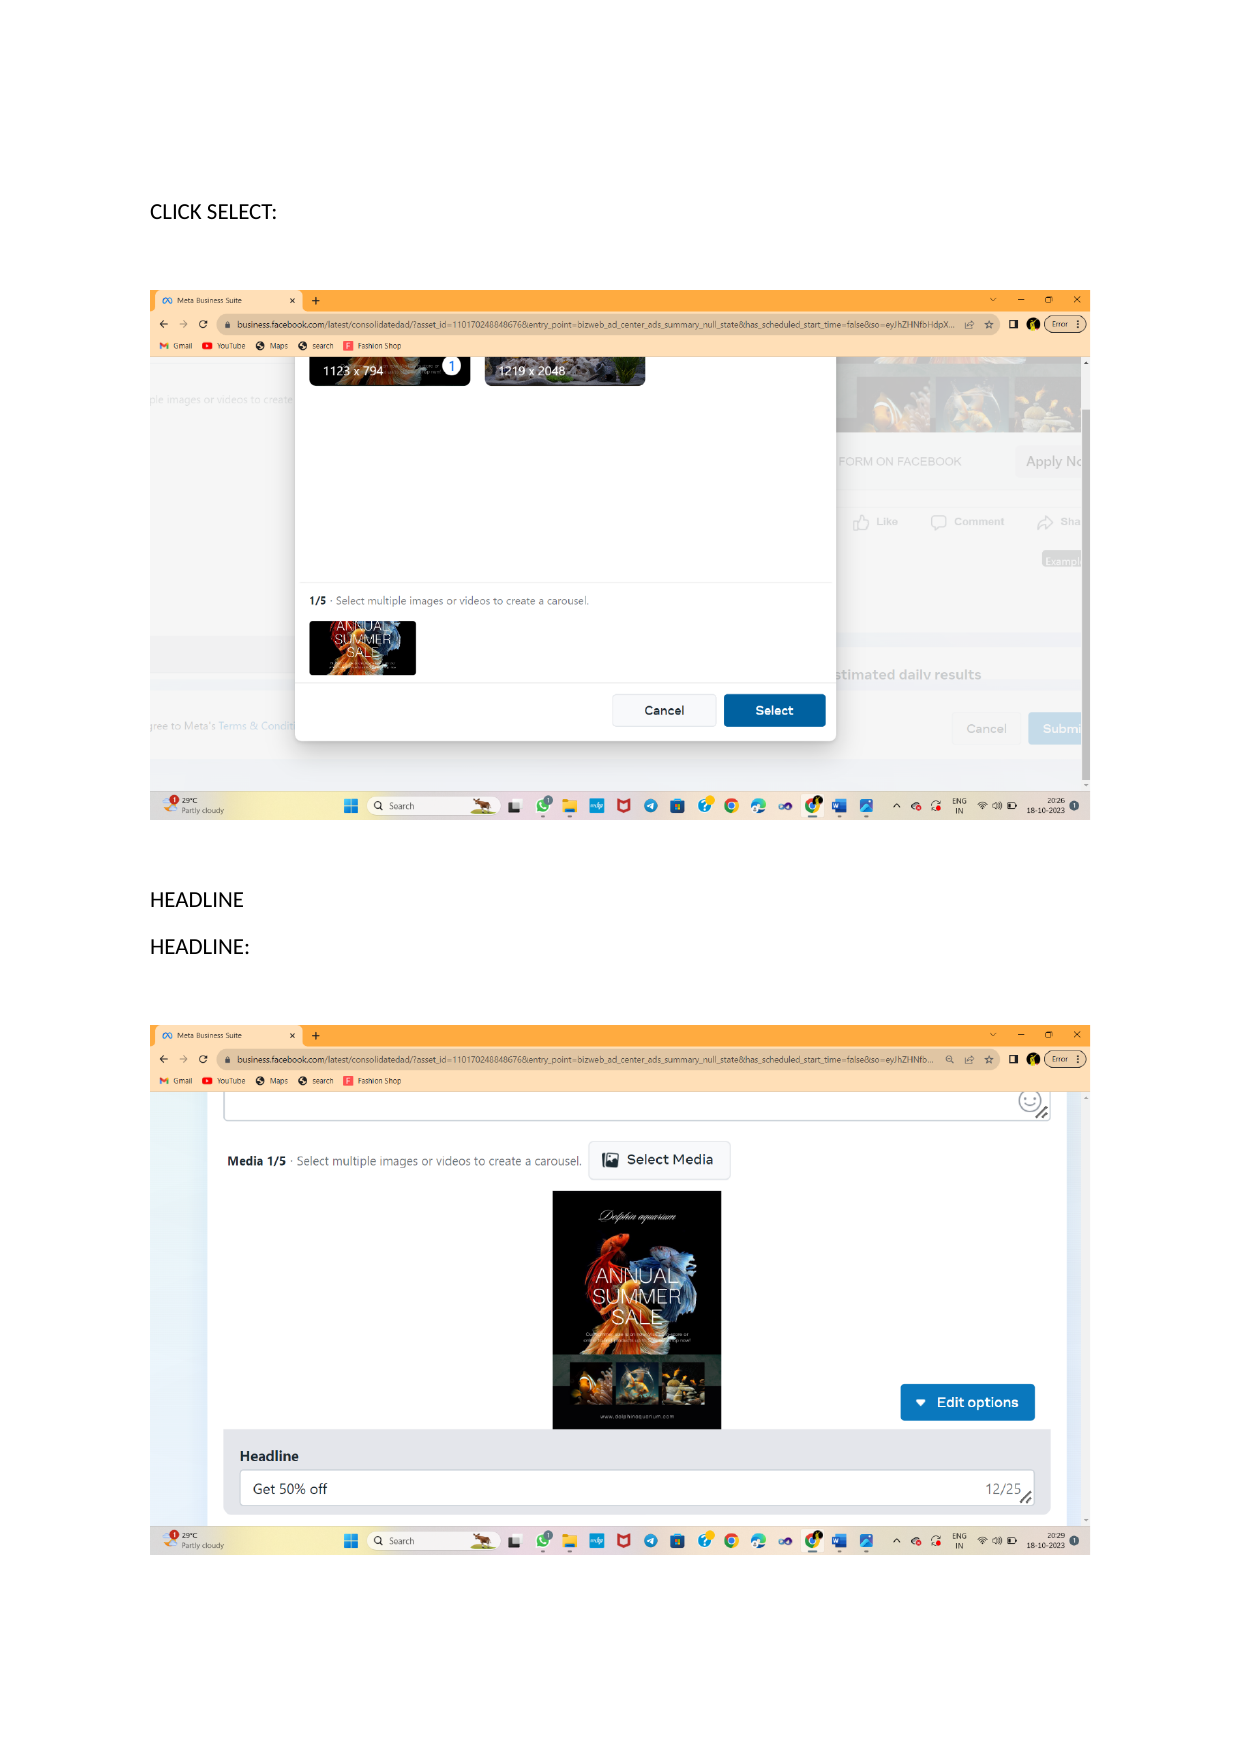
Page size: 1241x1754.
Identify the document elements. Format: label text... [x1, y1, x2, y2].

picture [150, 290, 1091, 820]
text CLICK SELECT: [150, 197, 1090, 225]
picture [150, 1025, 1091, 1555]
text HEADLINE: [150, 932, 1090, 960]
text HEADLINE [150, 885, 1090, 913]
